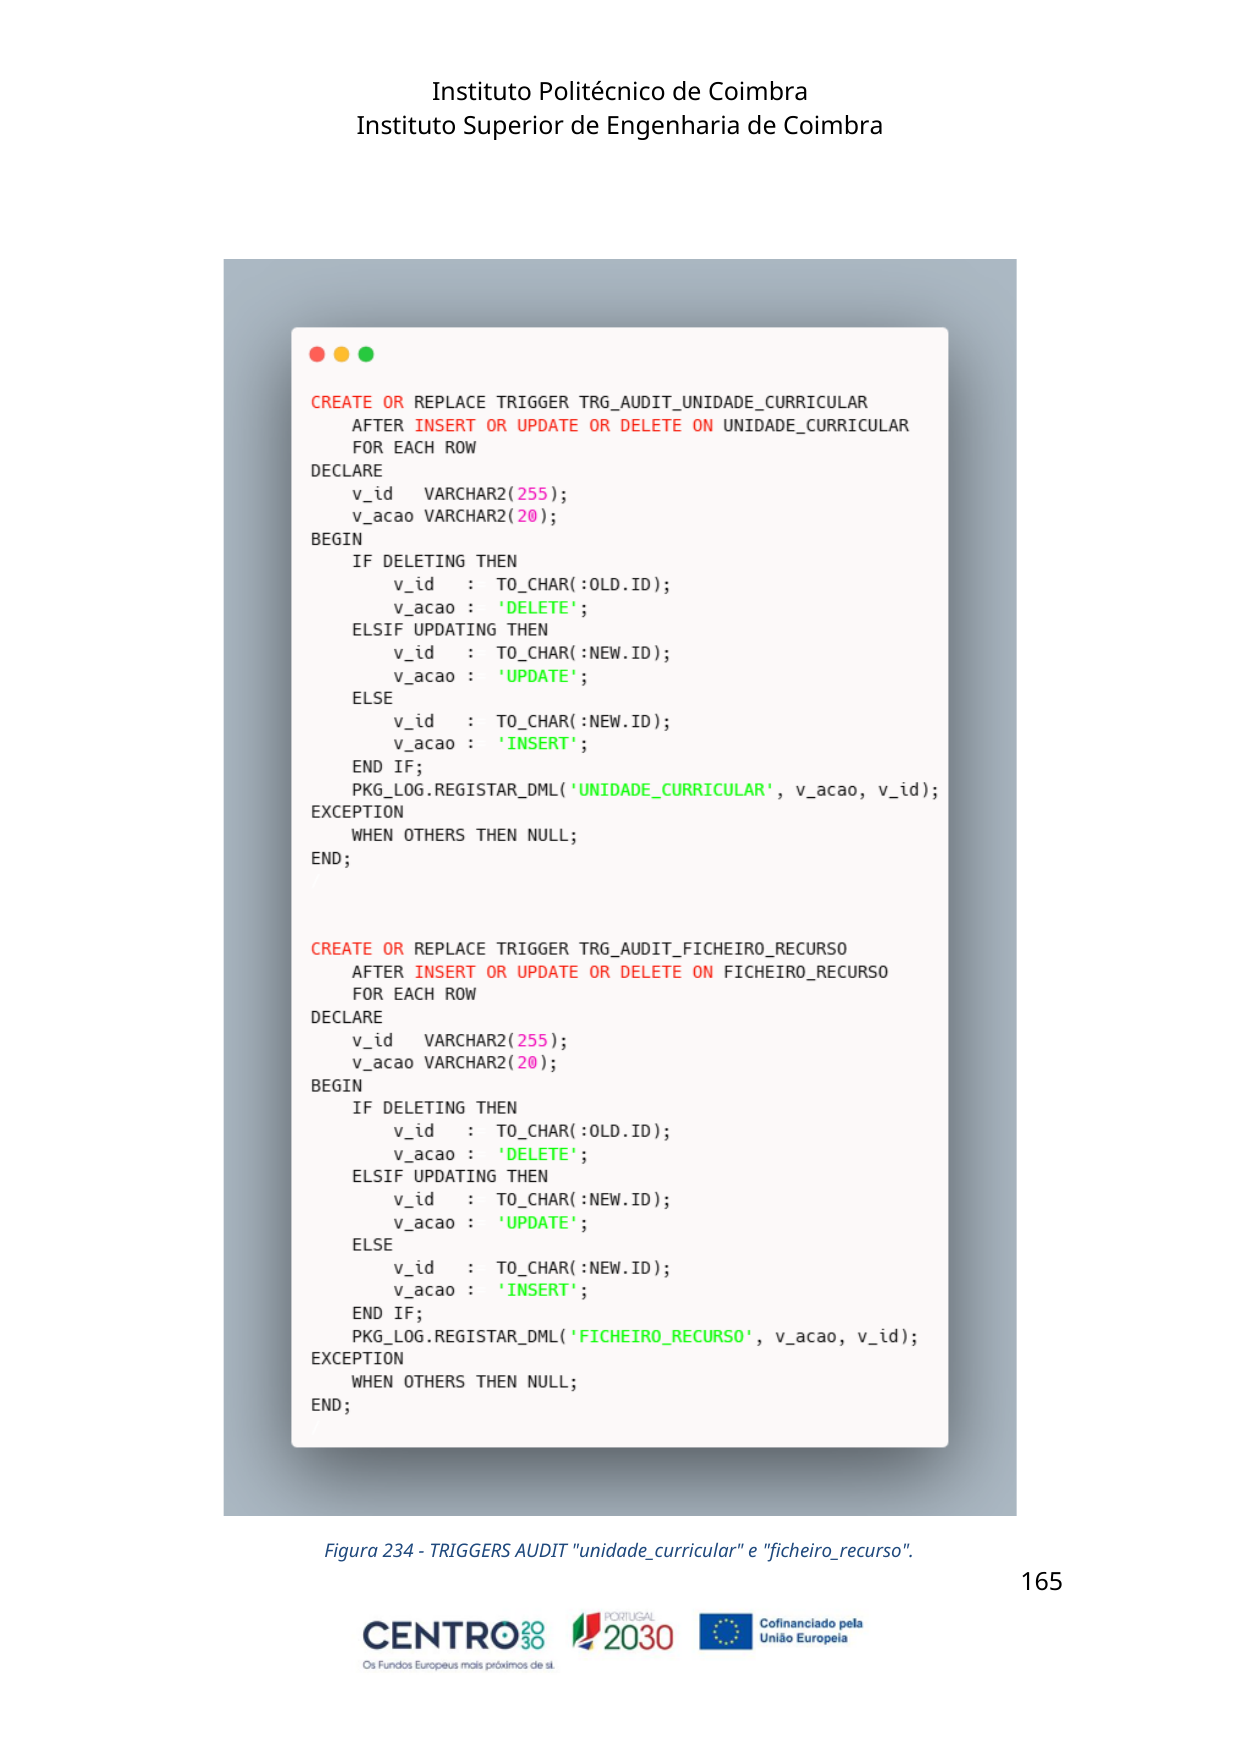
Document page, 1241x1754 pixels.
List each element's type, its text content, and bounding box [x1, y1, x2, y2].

picture [223, 259, 1017, 1516]
text Figura 234 - TRIGGERS AUDIT "unidade_curricular" e "ficheiro_recurso". [177, 1537, 1063, 1563]
picture [349, 1597, 891, 1681]
